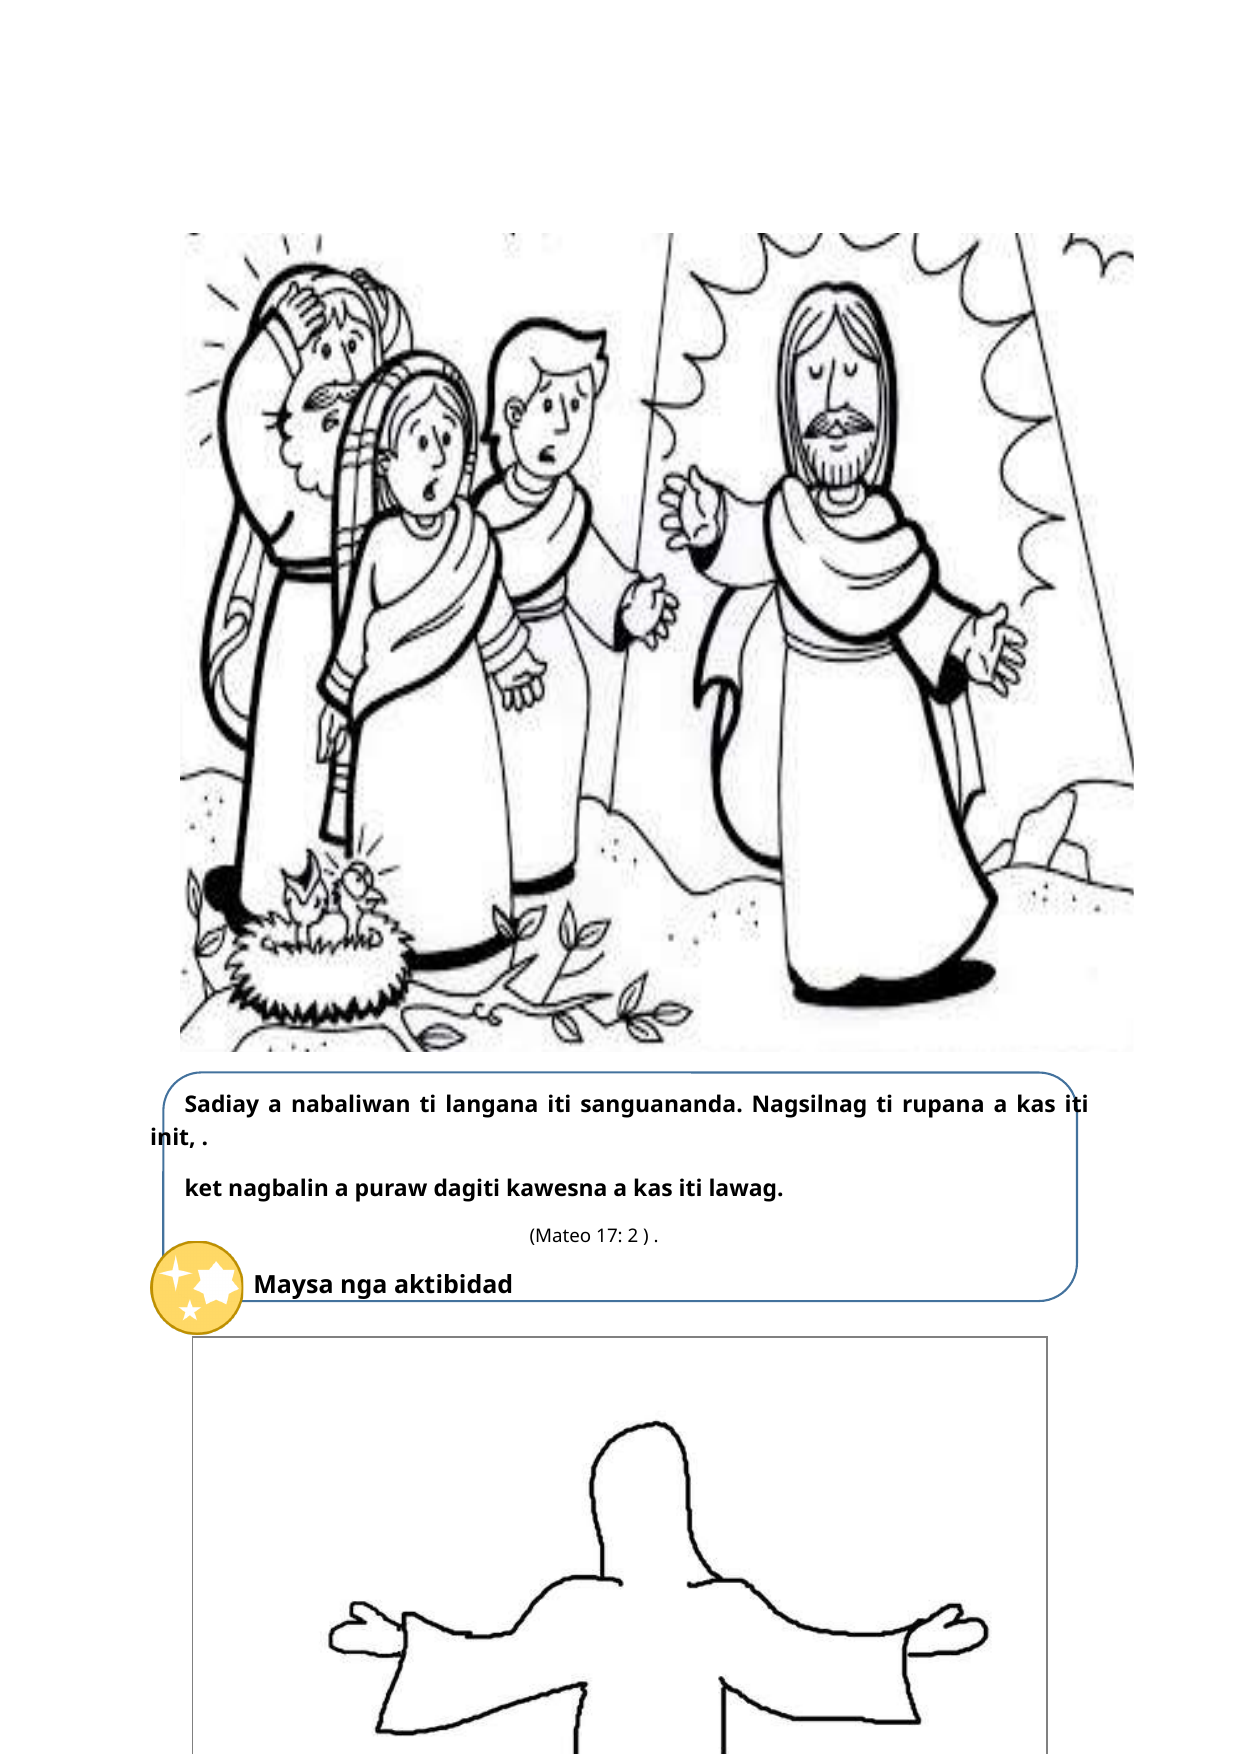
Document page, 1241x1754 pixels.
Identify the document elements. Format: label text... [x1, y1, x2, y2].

picture [180, 233, 1134, 1052]
picture [150, 1241, 244, 1335]
text (Mateo 17: 2 ) . [150, 1222, 1090, 1248]
text Maysa nga aktibidad [244, 1267, 1090, 1301]
text ket nagbalin a puraw dagiti kawesna a kas iti lawag. [150, 1172, 1090, 1203]
text Sadiay a nabaliwan ti langana iti sanguananda. Nagsilnag ti rupana a kas iti init, . [150, 1088, 1090, 1153]
picture [193, 1338, 1046, 1754]
